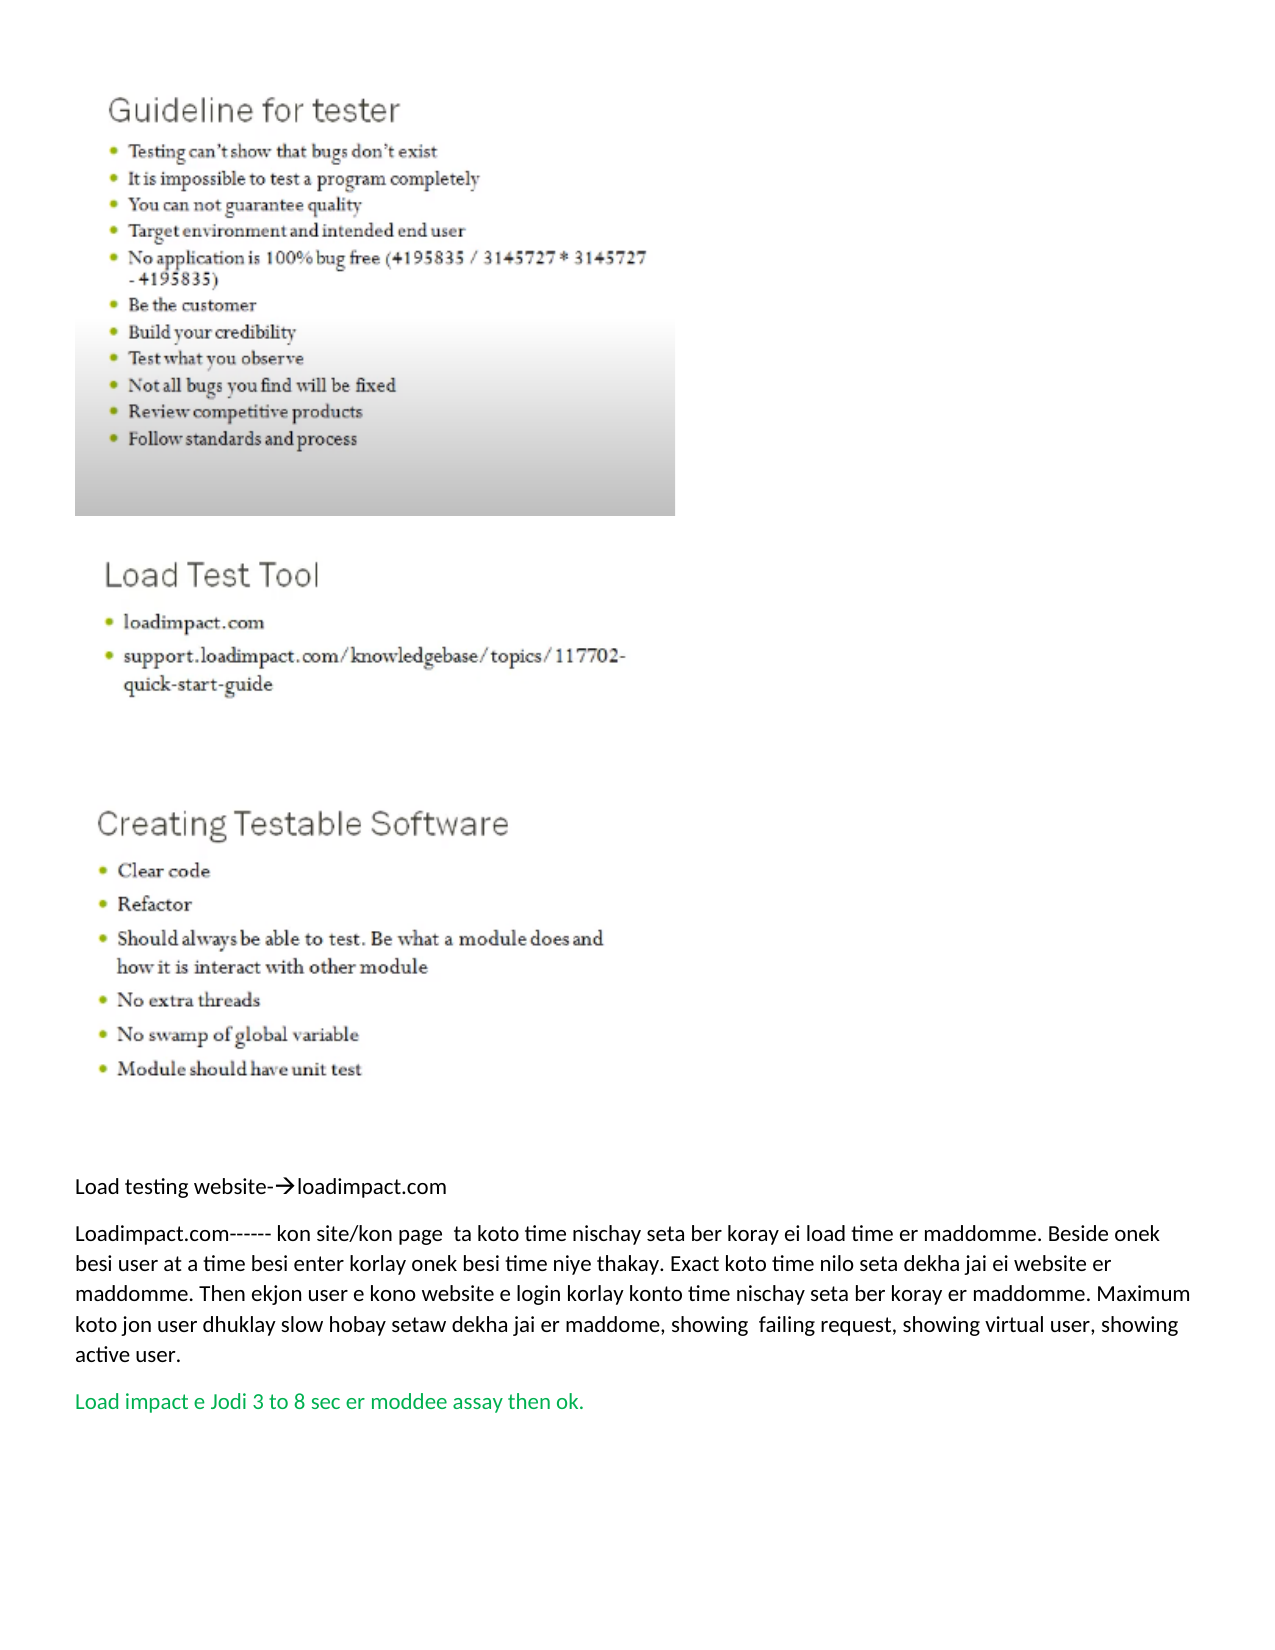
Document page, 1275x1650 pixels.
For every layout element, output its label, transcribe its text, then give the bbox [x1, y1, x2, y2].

text Loadimpact.com------ kon site/kon page ta koto time nischay seta ber koray ei load time er maddomme. Beside onek besi user at a time besi enter korlay onek besi time niye thakay. Exact koto time nilo seta dekha jai ei website er maddomme. Then ekjon user e kono website e login korlay konto time nischay seta ber koray er maddomme. Maximum koto jon user dhuklay slow hobay setaw dekha jai er maddome, showing failing request, showing virtual user, showing active user. [75, 1219, 1200, 1368]
picture [75, 534, 660, 768]
text Load testing website-loadimpact.com [75, 1172, 1200, 1200]
picture [75, 786, 619, 1154]
picture [75, 75, 675, 516]
text Load impact e Jodi 3 to 8 sec er moddee assay then ok. [75, 1387, 1200, 1415]
